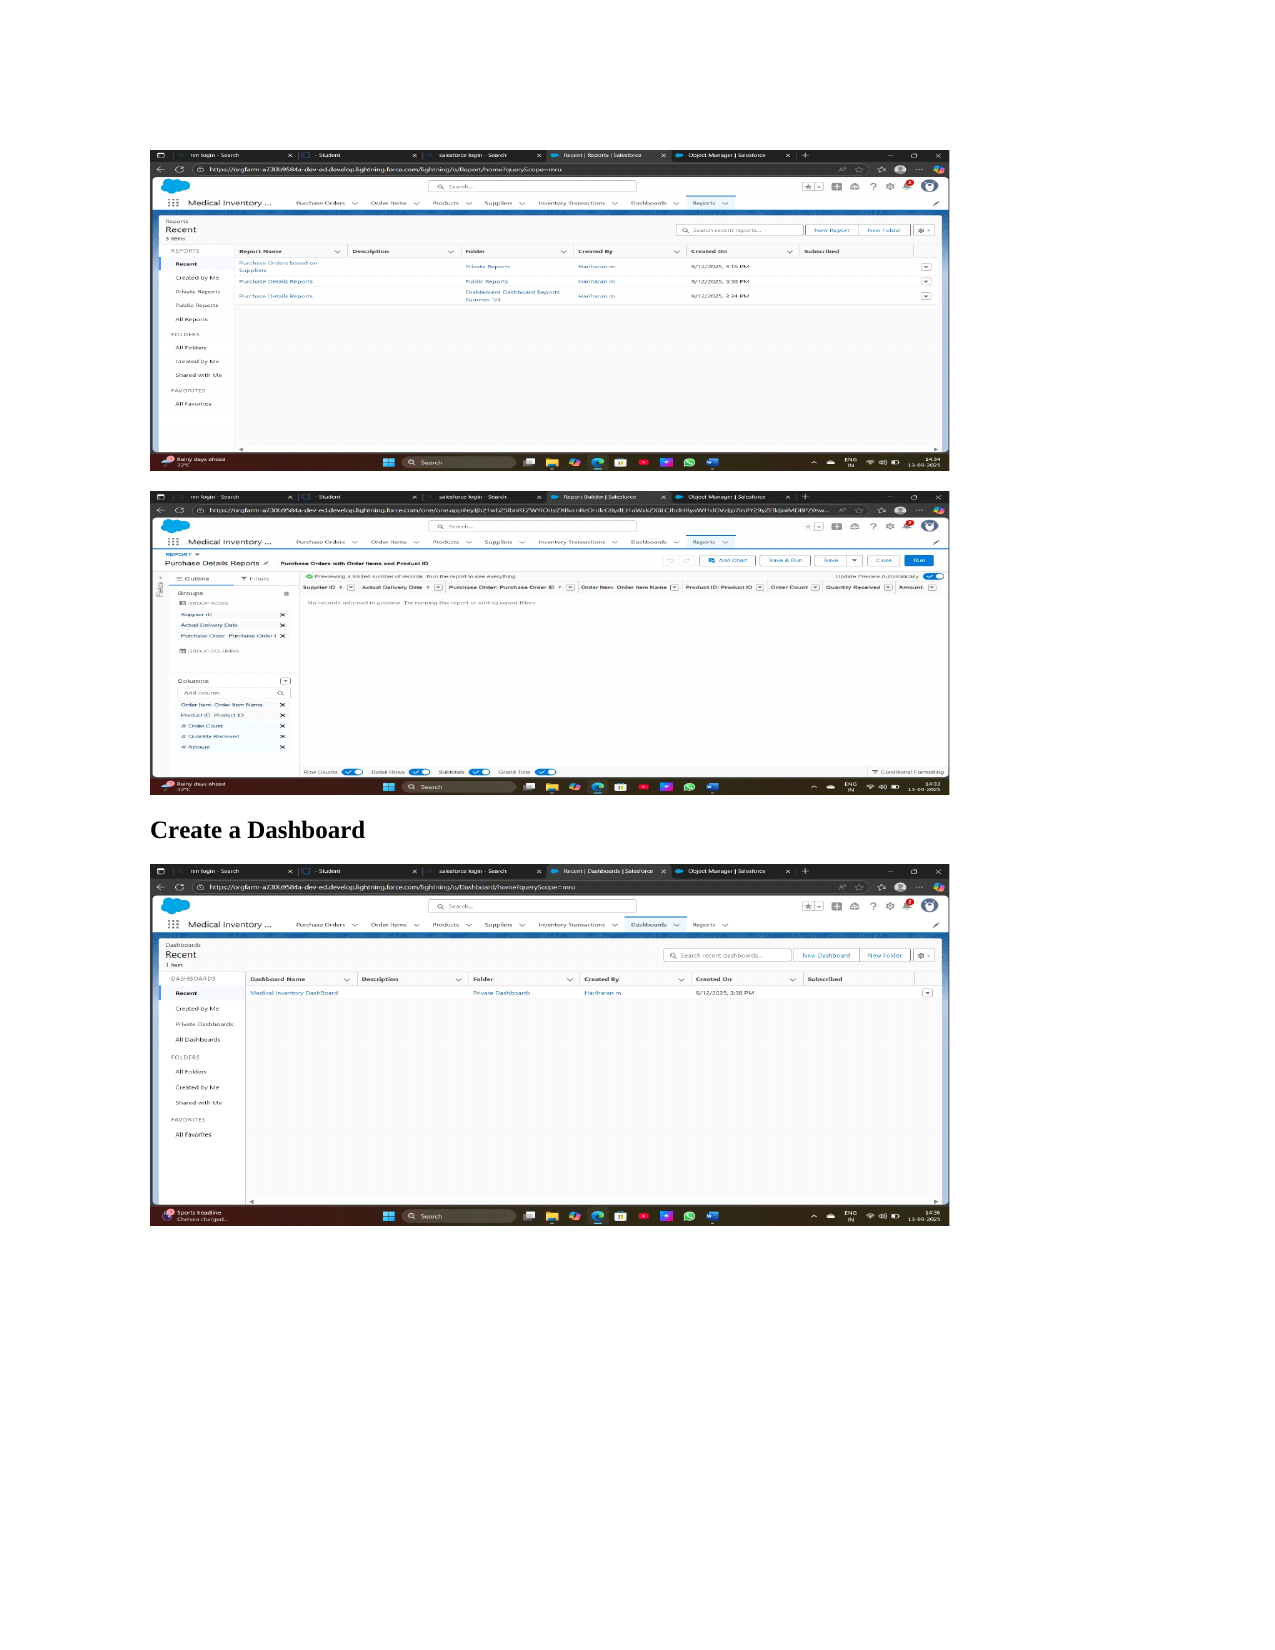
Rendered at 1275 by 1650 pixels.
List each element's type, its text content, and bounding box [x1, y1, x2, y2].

picture [150, 864, 950, 1226]
text Create a Dashboard [150, 815, 1125, 844]
picture [150, 491, 950, 795]
picture [150, 150, 950, 471]
